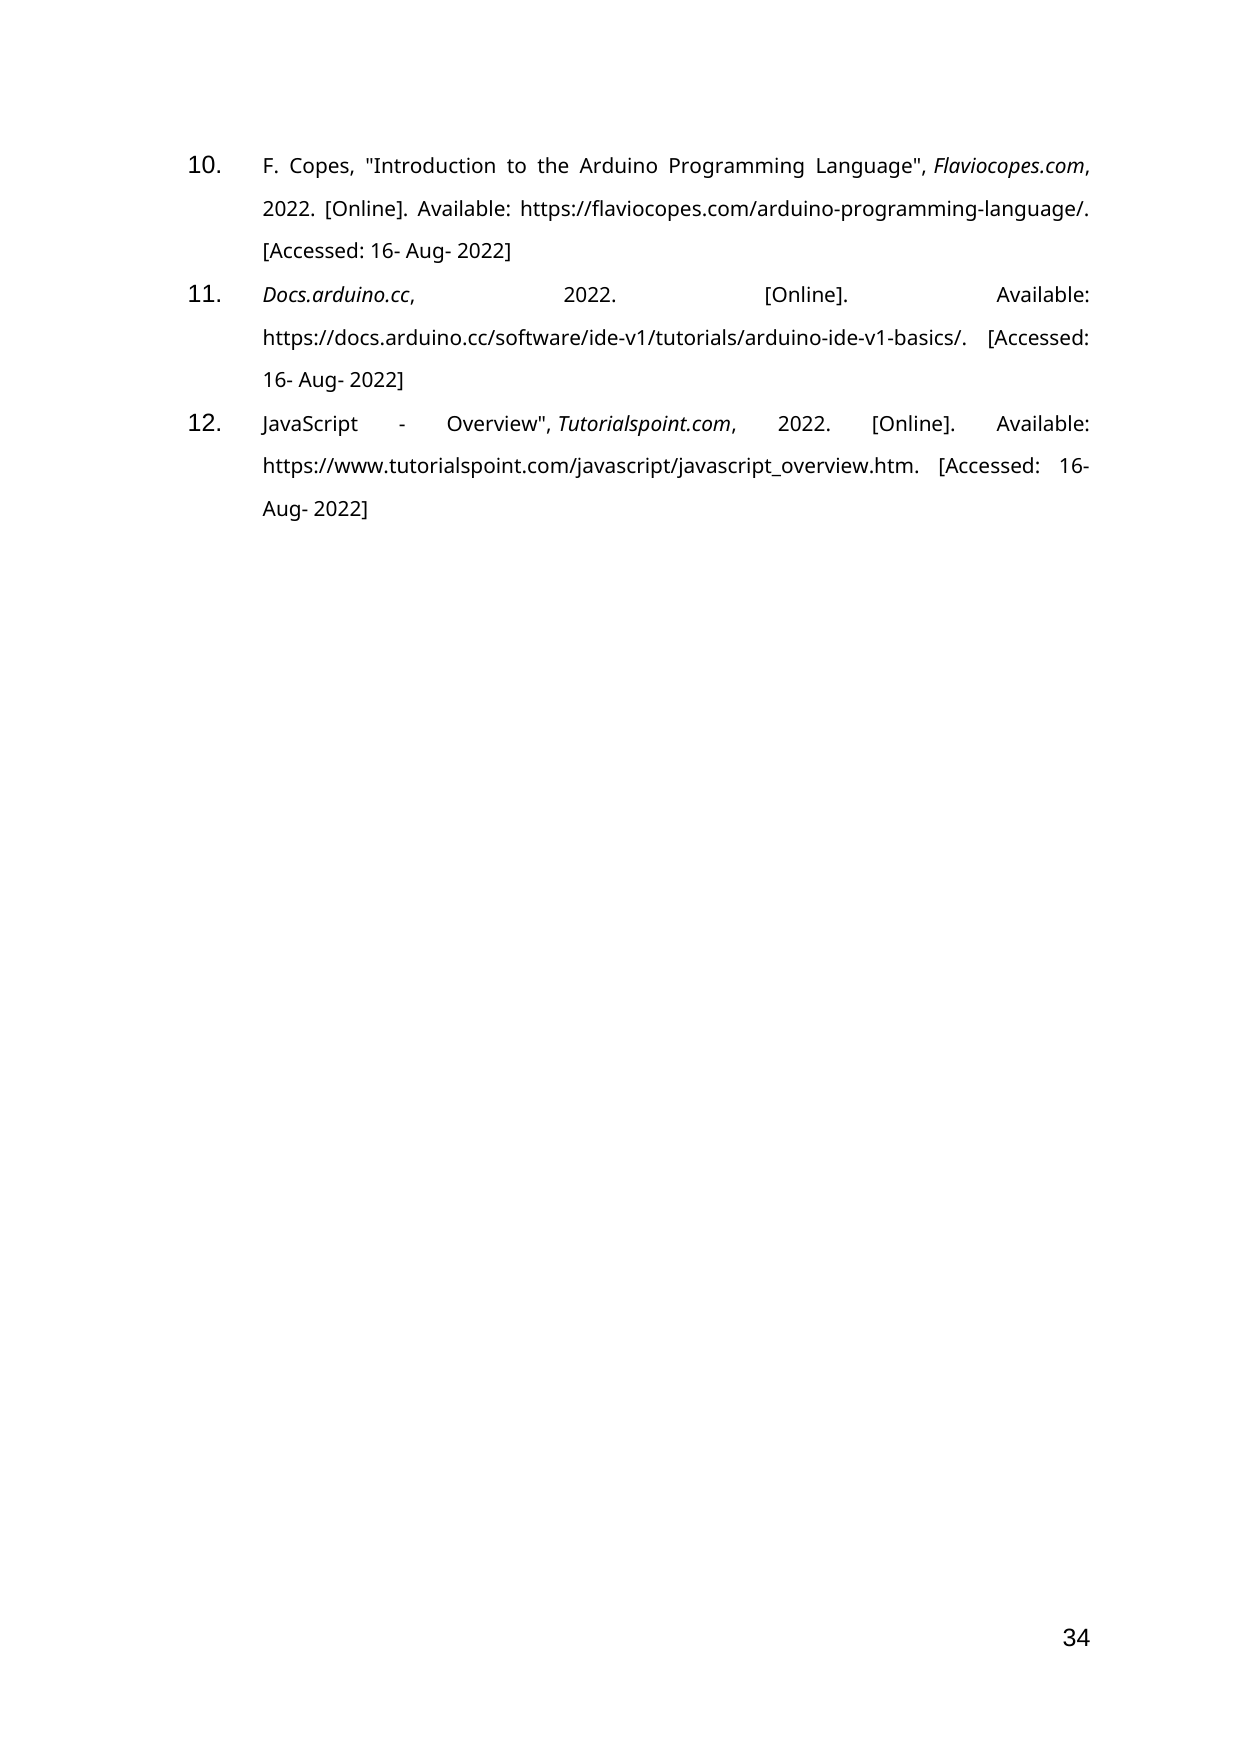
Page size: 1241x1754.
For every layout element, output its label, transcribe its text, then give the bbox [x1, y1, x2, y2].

list F. Copes, "Introduction to the Arduino Programming Language", Flaviocopes.com, 2022. [Online]. Available: https://flaviocopes.com/arduino-programming-language/. [Accessed: 16- Aug- 2022] [187, 150, 1090, 265]
list Docs.arduino.cc, 2022. [Online]. Available: https://docs.arduino.cc/software/ide-v1/tutorials/arduino-ide-v1-basics/. [Accessed: 16- Aug- 2022] [187, 279, 1090, 394]
list JavaScript - Overview", Tutorialspoint.com, 2022. [Online]. Available: https://www.tutorialspoint.com/javascript/javascript_overview.htm. [Accessed: 16- Aug- 2022] [187, 408, 1090, 523]
